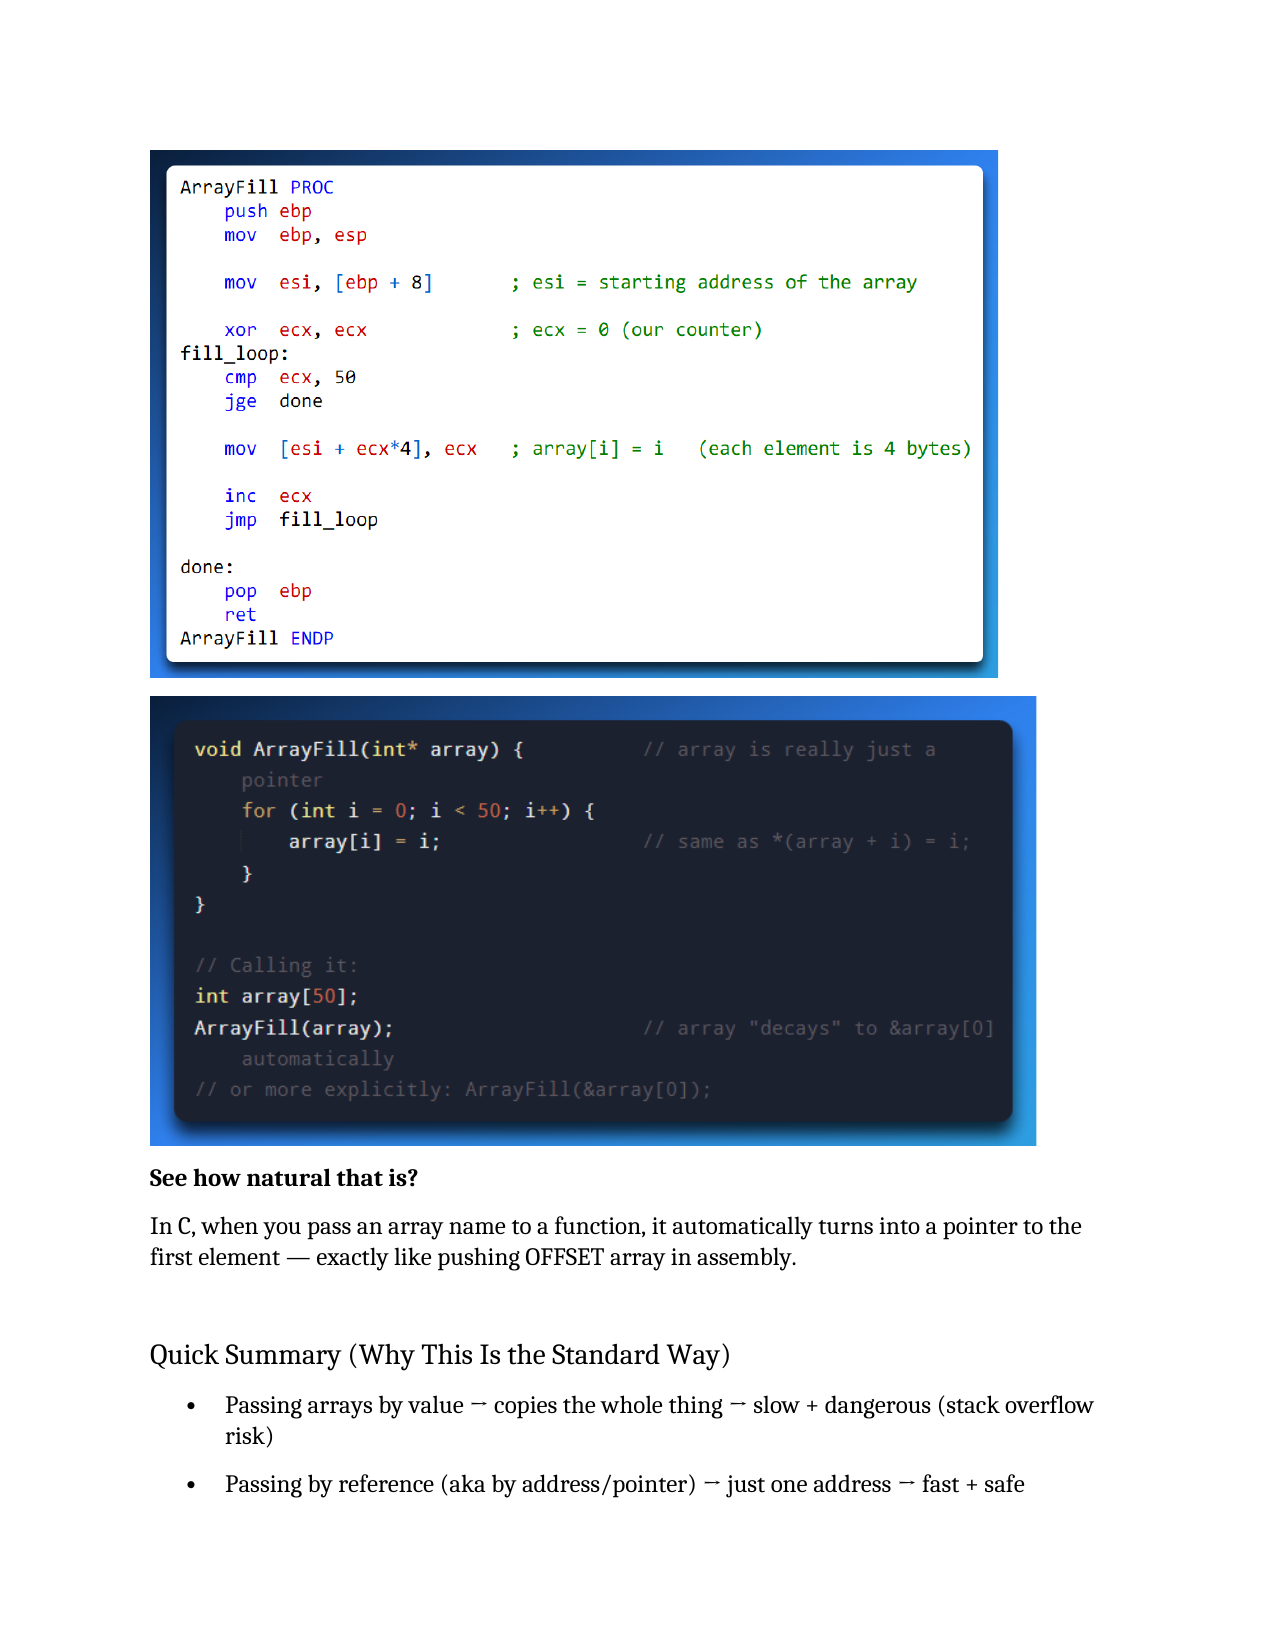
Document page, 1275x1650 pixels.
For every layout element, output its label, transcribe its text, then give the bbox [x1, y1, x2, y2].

text Quick Summary (Why This Is the Standard Way) [150, 1338, 1125, 1372]
list Passing by reference (aka by address/pointer) → just one address → fast + safe [187, 1470, 1125, 1498]
picture [150, 696, 1037, 1146]
picture [150, 150, 999, 678]
list Passing arrays by value → copies the whole thing → slow + dangerous (stack overflow risk) [187, 1391, 1125, 1451]
text See how natural that is? [150, 1164, 1125, 1193]
text In C, when you pass an array name to a function, it automatically turns into a pointer to the first element — exactly like pushing OFFSET array in assembly. [150, 1212, 1125, 1272]
